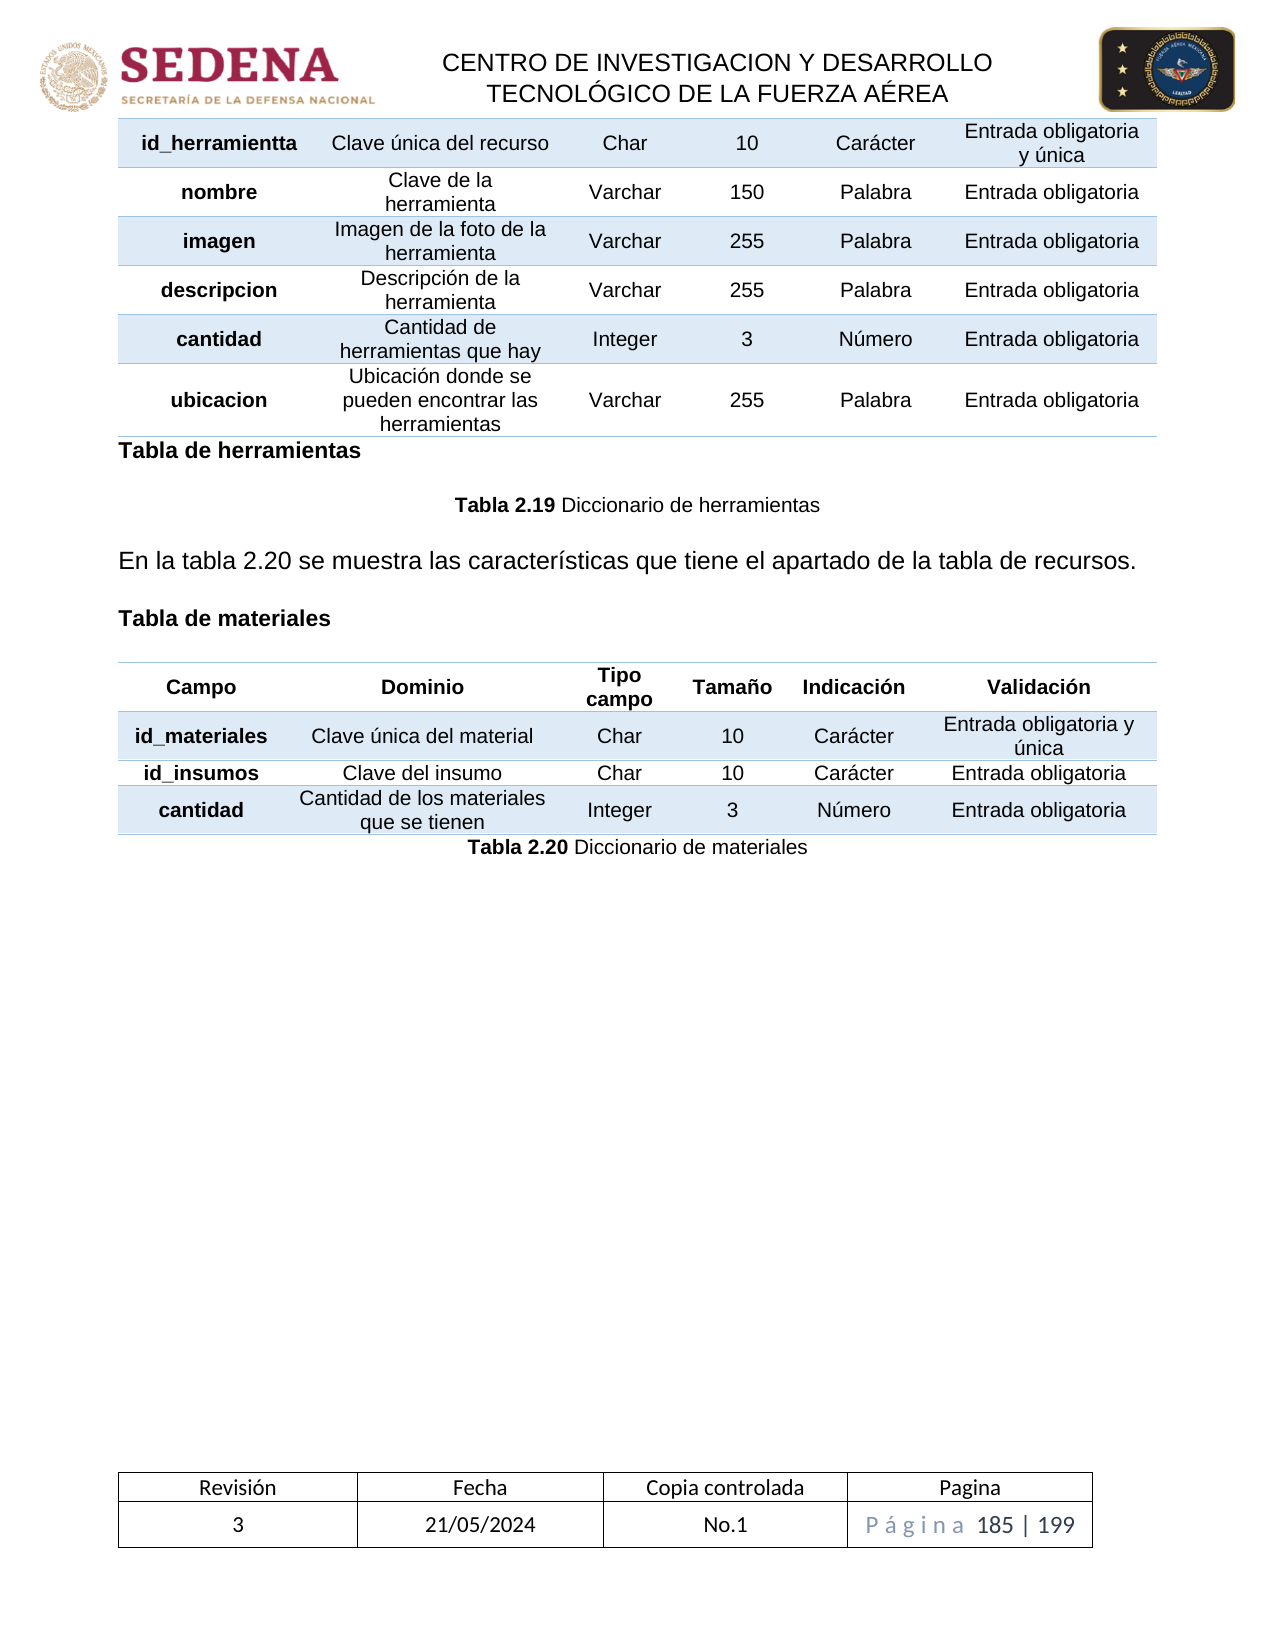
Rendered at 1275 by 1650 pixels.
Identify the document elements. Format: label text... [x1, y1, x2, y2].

table_header Validación [921, 663, 1157, 711]
table_cell Entrada obligatoria [946, 266, 1157, 314]
table_header Tamaño [678, 663, 787, 711]
text Tabla de materiales [118, 605, 1157, 632]
table_cell 3 [678, 786, 787, 833]
table_cell Carácter [805, 119, 946, 167]
table_cell Imagen de la foto de la herramienta [320, 217, 561, 265]
table_cell Cantidad de los materiales que se tienen [284, 786, 561, 833]
table_cell nombre [118, 168, 320, 216]
picture [39, 27, 1236, 112]
table_cell cantidad [118, 315, 320, 363]
table_cell Char [561, 761, 678, 784]
table_header Tipo campo [561, 663, 678, 711]
table_header Campo [118, 663, 284, 711]
table_cell 255 [689, 266, 805, 314]
table_cell Varchar [561, 217, 689, 265]
table_cell Clave del insumo [284, 761, 561, 784]
table_cell Entrada obligatoria y única [921, 712, 1157, 759]
table_cell Número [787, 786, 921, 833]
text Tabla 2.20 Diccionario de materiales [118, 835, 1157, 858]
text Tabla de herramientas [118, 437, 1157, 463]
table_cell ubicacion [118, 364, 320, 436]
table_cell imagen [118, 217, 320, 265]
table_cell Entrada obligatoria [946, 364, 1157, 436]
table_cell Cantidad de herramientas que hay [320, 315, 561, 363]
table_cell Char [561, 712, 678, 759]
table_cell descripcion [118, 266, 320, 314]
table_cell Integer [561, 786, 678, 833]
table_cell Varchar [561, 266, 689, 314]
table_cell Palabra [805, 168, 946, 216]
table_cell Varchar [561, 168, 689, 216]
text En la tabla 2.20 se muestra las características que tiene el apartado de la tabla de recursos. [118, 546, 1157, 574]
table_cell Entrada obligatoria y única [946, 119, 1157, 167]
text Tabla 2.19 Diccionario de herramientas [118, 493, 1157, 517]
table_cell cantidad [118, 786, 284, 833]
table_cell 3 [689, 315, 805, 363]
table_cell Entrada obligatoria [946, 315, 1157, 363]
table_cell 10 [678, 712, 787, 759]
table_cell Char [561, 119, 689, 167]
table_cell 150 [689, 168, 805, 216]
table_cell Integer [561, 315, 689, 363]
table_cell Palabra [805, 364, 946, 436]
table_cell Entrada obligatoria [921, 786, 1157, 833]
table_header Dominio [284, 663, 561, 711]
table_cell Carácter [787, 712, 921, 759]
table_cell Palabra [805, 266, 946, 314]
table_cell 255 [689, 217, 805, 265]
table_cell Ubicación donde se pueden encontrar las herramientas [320, 364, 561, 436]
table_cell Clave de la herramienta [320, 168, 561, 216]
table_cell Clave única del material [284, 712, 561, 759]
table_cell Descripción de la herramienta [320, 266, 561, 314]
table_cell Palabra [805, 217, 946, 265]
table_cell 10 [689, 119, 805, 167]
table_cell Entrada obligatoria [946, 217, 1157, 265]
table_cell Número [805, 315, 946, 363]
table_cell 10 [678, 761, 787, 784]
table_cell id_materiales [118, 712, 284, 759]
table_cell id_herramientta [118, 119, 320, 167]
table_cell id_insumos [118, 761, 284, 784]
table_cell Entrada obligatoria [946, 168, 1157, 216]
table_cell Varchar [561, 364, 689, 436]
table_cell Clave única del recurso [320, 119, 561, 167]
table_cell Carácter [787, 761, 921, 784]
table_cell 255 [689, 364, 805, 436]
table_cell Entrada obligatoria [921, 761, 1157, 784]
table_header Indicación [787, 663, 921, 711]
